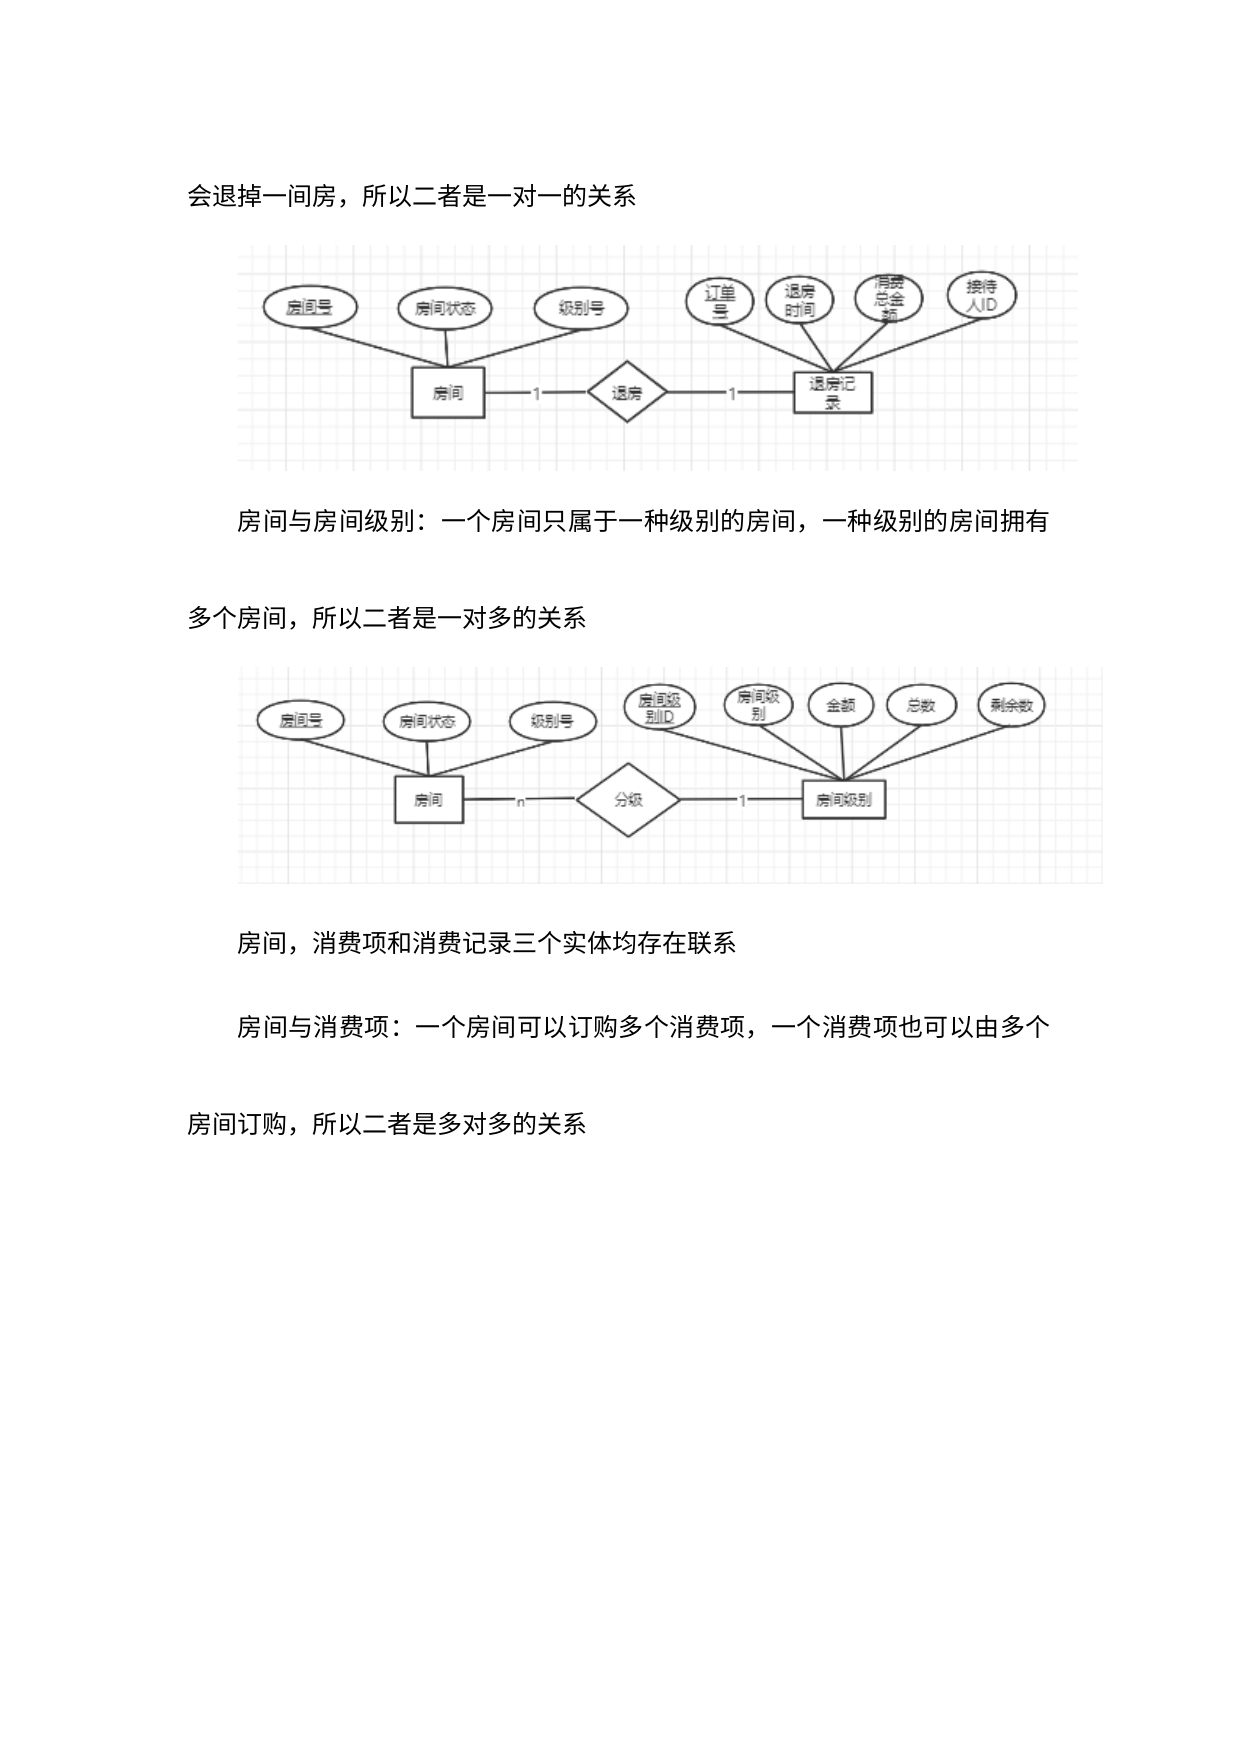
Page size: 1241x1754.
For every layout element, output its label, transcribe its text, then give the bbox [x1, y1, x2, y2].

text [187, 162, 1053, 227]
picture [237, 245, 1078, 471]
text 房间与消费项：一个房间可以订购多个消费项，一个消费项也可以由多个房间订购，所以二者是多对多的关系 [187, 993, 1053, 1155]
picture [237, 667, 1103, 884]
text 房间与房间级别：一个房间只属于一种级别的房间，一种级别的房间拥有多个房间，所以二者是一对多的关系 [187, 487, 1053, 649]
text 房间，消费项和消费记录三个实体均存在联系 [187, 909, 1053, 974]
